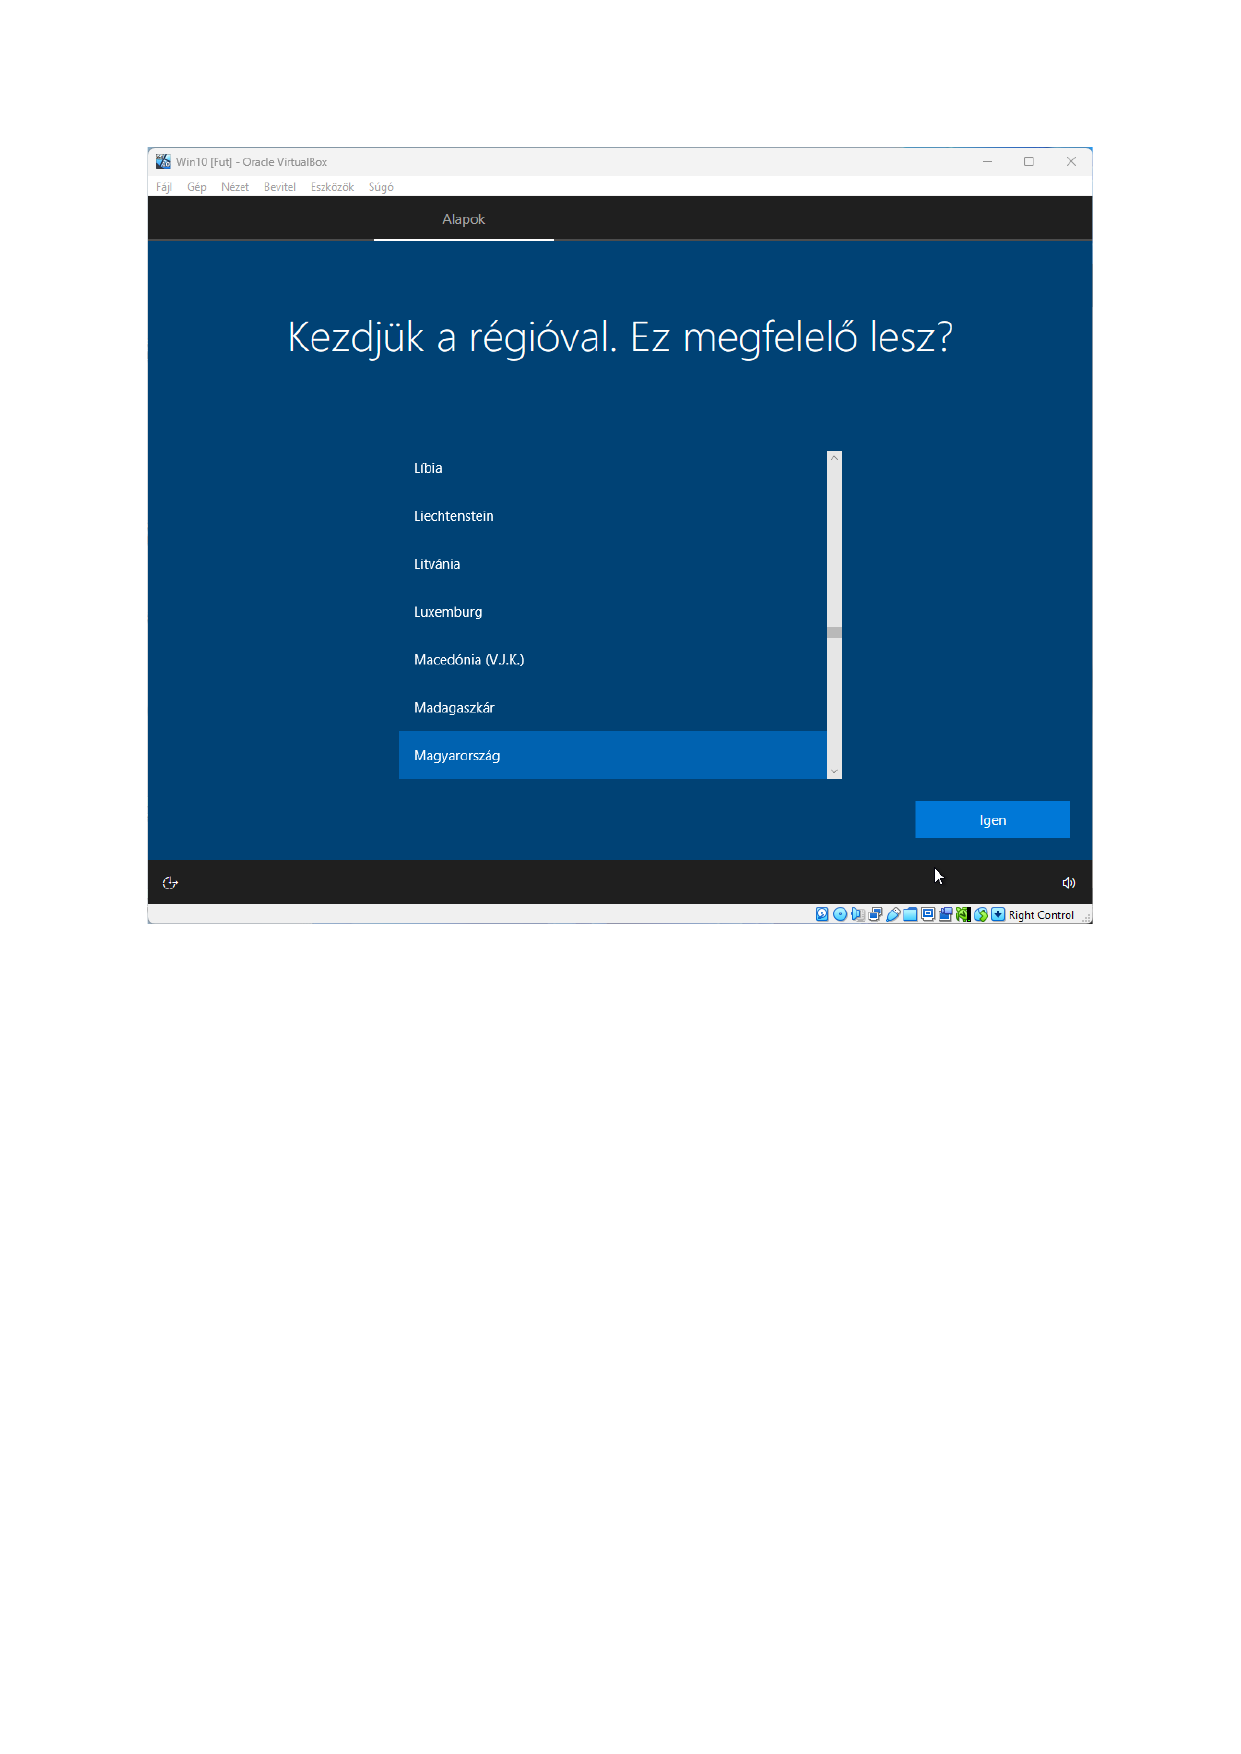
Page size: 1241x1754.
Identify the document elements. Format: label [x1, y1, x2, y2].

picture [147, 147, 1093, 924]
